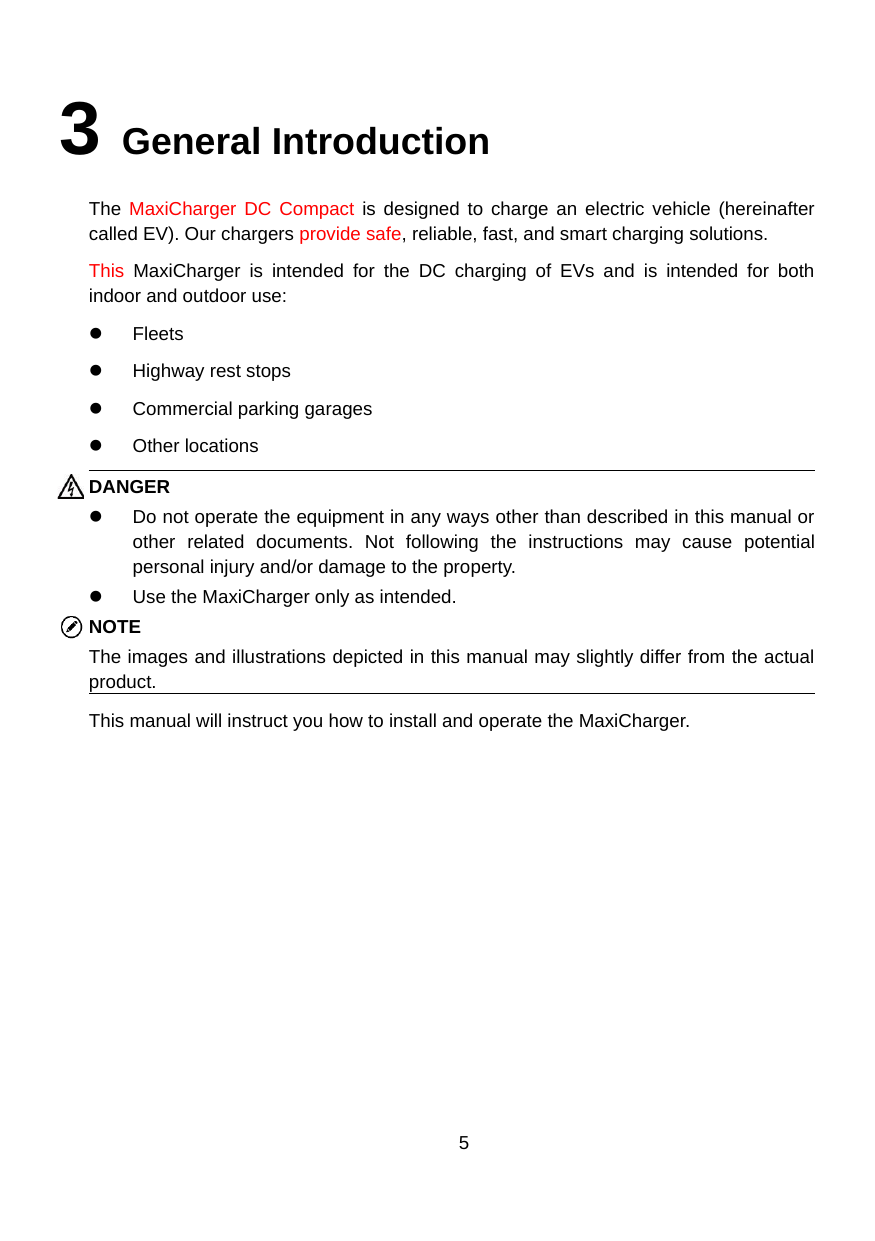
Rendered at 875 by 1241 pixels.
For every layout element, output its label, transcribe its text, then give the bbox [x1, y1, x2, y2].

list Use the MaxiCharger only as intended. [89, 580, 815, 608]
list Do not operate the equipment in any ways other than described in this manual or other related documents. Not following the instructions may cause potential personal injury and/or damage to the property. [89, 500, 815, 578]
text DANGER [89, 471, 815, 498]
text This manual will instruct you how to install and operate the MaxiCharger. [89, 707, 815, 732]
text The MaxiCharger DC Compact is designed to charge an electric vehicle (hereinafter called EV). Our chargers provide safe, reliable, fast, and smart charging solutions. [89, 195, 815, 245]
list Other locations [89, 433, 815, 458]
text The images and illustrations depicted in this manual may slightly differ from the actual product. [89, 640, 815, 693]
picture [57, 474, 84, 499]
list Highway rest stops [89, 358, 815, 383]
list Fleets [89, 320, 815, 345]
subtitle General Introduction [59, 84, 815, 170]
text This MaxiCharger is intended for the DC charging of EVs and is intended for both indoor and outdoor use: [89, 258, 815, 308]
picture [59, 614, 83, 639]
list Commercial parking garages [89, 395, 815, 420]
text NOTE [89, 610, 815, 638]
